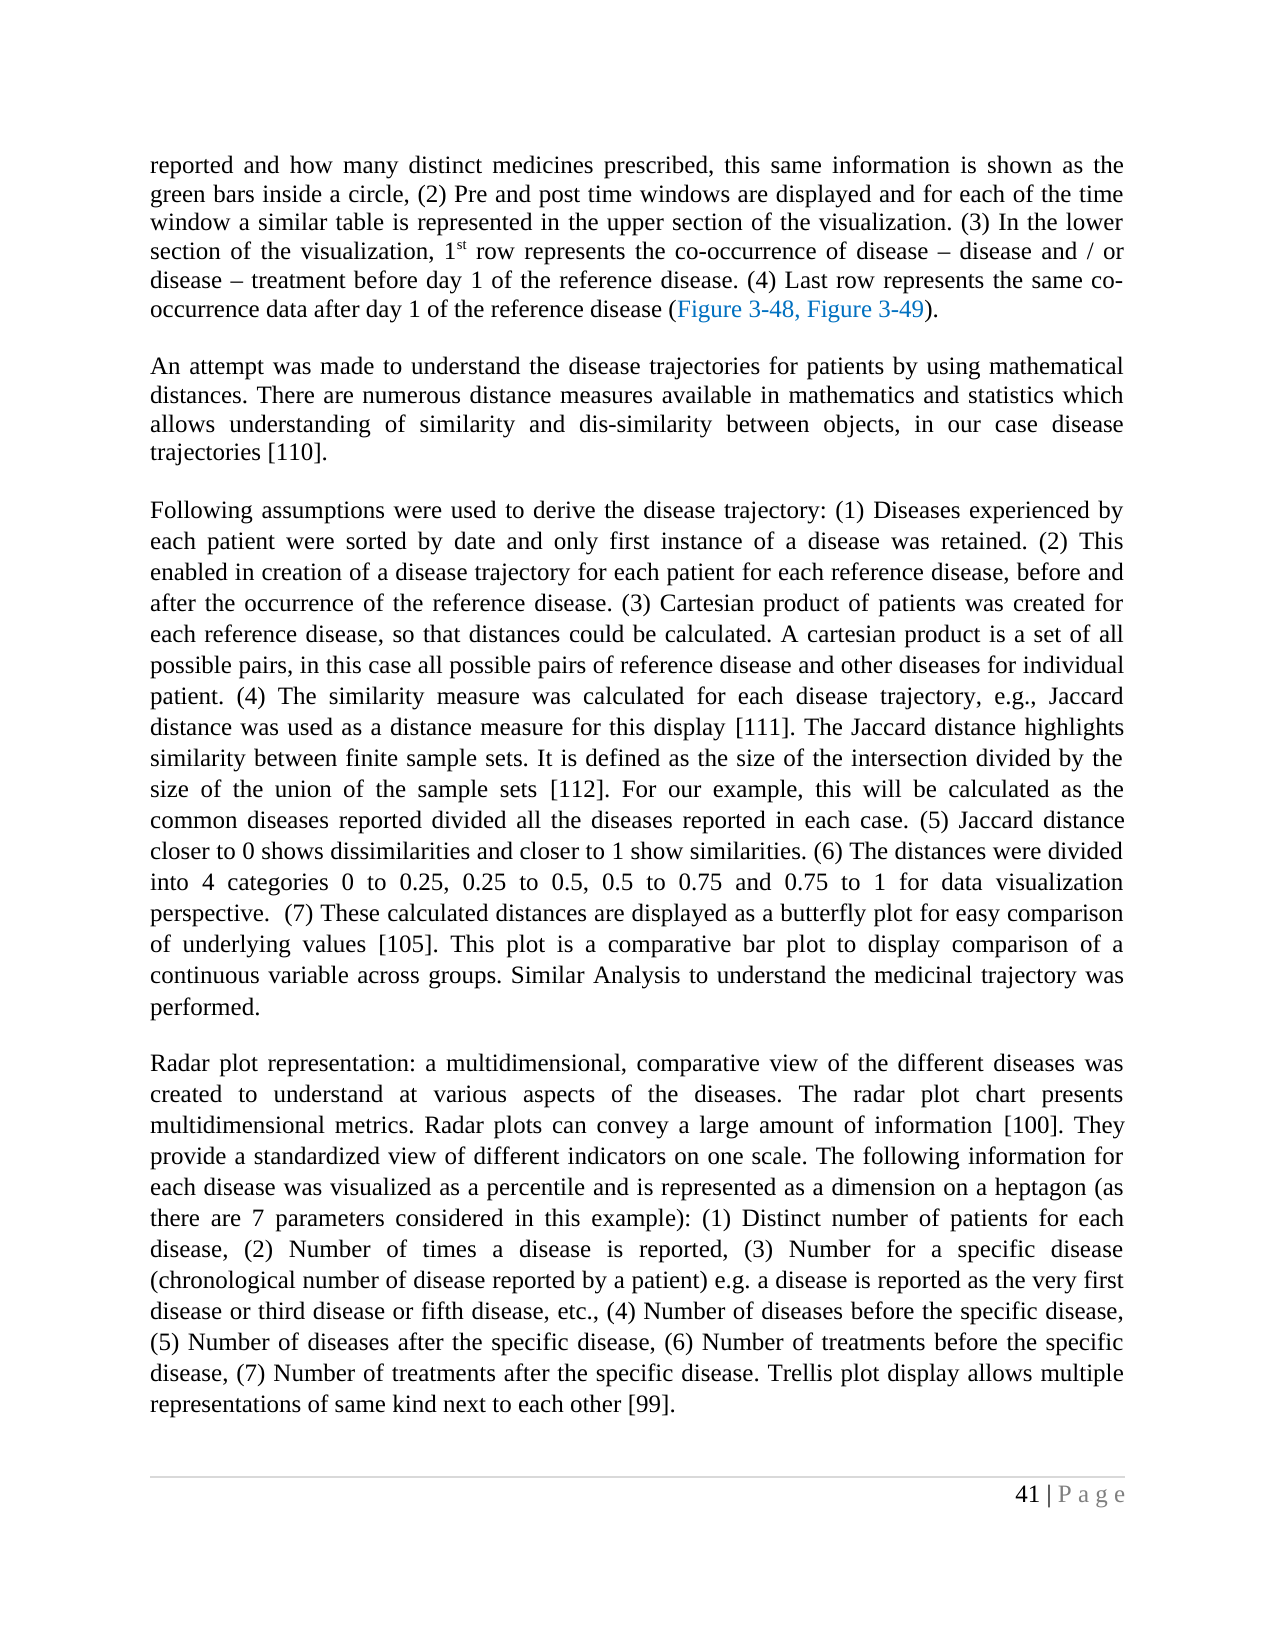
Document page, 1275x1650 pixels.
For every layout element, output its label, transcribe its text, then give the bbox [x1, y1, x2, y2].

text Radar plot representation: a multidimensional, comparative view of the different diseases was created to understand at various aspects of the diseases. The radar plot chart presents multidimensional metrics. Radar plots can convey a large amount of information . They provide a standardized view of different indicators on one scale. The following information for each disease was visualized as a percentile and is represented as a dimension on a heptagon (as there are 7 parameters considered in this example): (1) Distinct number of patients for each disease, (2) Number of times a disease is reported, (3) Number for a specific disease (chronological number of disease reported by a patient) e.g. a disease is reported as the very first disease or third disease or fifth disease, etc., (4) Number of diseases before the specific disease, (5) Number of diseases after the specific disease, (6) Number of treatments before the specific disease, (7) Number of treatments after the specific disease. Trellis plot display allows multiple representations of same kind next to each other . [150, 1048, 1125, 1418]
text An attempt was made to understand the disease trajectories for patients by using mathematical distances. There are numerous distance measures available in mathematics and statistics which allows understanding of similarity and dis-similarity between objects, in our case disease trajectories . [150, 351, 1125, 466]
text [150, 150, 1125, 322]
text Following assumptions were used to derive the disease trajectory: (1) Diseases experienced by each patient were sorted by date and only first instance of a disease was retained. (2) This enabled in creation of a disease trajectory for each patient for each reference disease, before and after the occurrence of the reference disease. (3) Cartesian product of patients was created for each reference disease, so that distances could be calculated. A cartesian product is a set of all possible pairs, in this case all possible pairs of reference disease and other diseases for individual patient. (4) The similarity measure was calculated for each disease trajectory, e.g., Jaccard distance was used as a distance measure for this display . The Jaccard distance highlights similarity between finite sample sets. It is defined as the size of the intersection divided by the size of the union of the sample sets . For our example, this will be calculated as the common diseases reported divided all the diseases reported in each case. (5) Jaccard distance closer to 0 shows dissimilarities and closer to 1 show similarities. (6) The distances were divided into 4 categories 0 to 0.25, 0.25 to 0.5, 0.5 to 0.75 and 0.75 to 1 for data visualization perspective. (7) These calculated distances are displayed as a butterfly plot for easy comparison of underlying values . This plot is a comparative bar plot to display comparison of a continuous variable across groups. Similar Analysis to understand the medicinal trajectory was performed. [150, 495, 1125, 1020]
